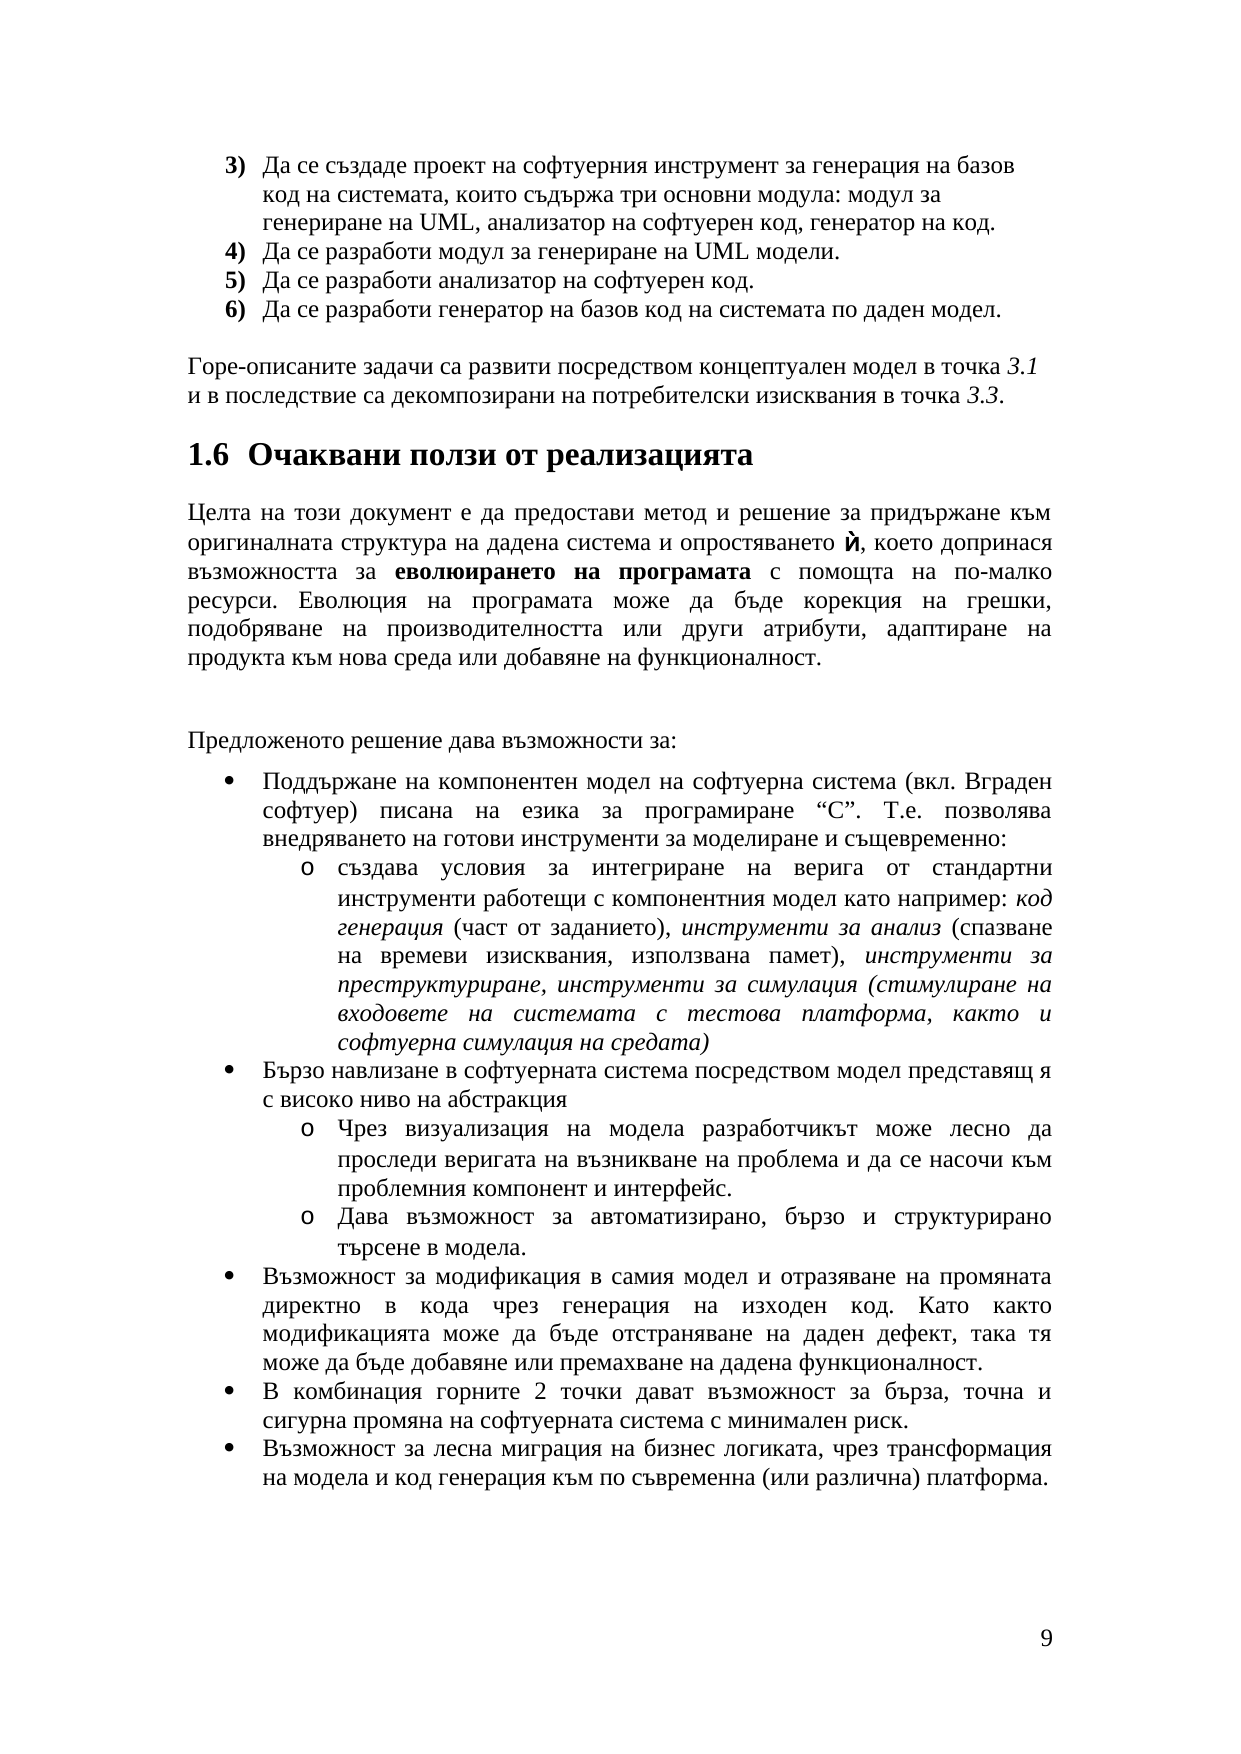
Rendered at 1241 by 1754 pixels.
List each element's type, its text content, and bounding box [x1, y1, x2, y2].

list Да се разработи модул за генериране на UML модели. [225, 236, 1053, 265]
list Да се разработи генератор на базов код на системата по даден модел. [225, 294, 1053, 322]
list Да се създаде проект на софтуерния инструмент за генерация на базов код на системата, които съдържа три основни модула: модул за генериране на UML, анализатор на софтуерен код, генератор на код. [225, 150, 1053, 236]
subtitle Очаквани ползи от реализацията [187, 434, 1053, 472]
list Възможност за лесна миграция на бизнес логиката, чрез трансформация на модела и код генерация към по съвременна (или различна) платформа. [225, 1433, 1053, 1491]
text Горе-описаните задачи са развити посредством концептуален модел в точка 3.1 и в последствие са декомпозирани на потребителски изисквания в точка 3.3. [187, 351, 1053, 409]
list Възможност за модификация в самия модел и отразяване на промяната директно в кода чрез генерация на изходен код. Като както модификацията може да бъде отстраняване на даден дефект, така тя може да бъде добавяне или премахване на дадена функционалност. [225, 1261, 1053, 1376]
list Чрез визуализация на модела разработчикът може лесно да проследи веригата на възникване на проблема и да се насочи към проблемния компонент и интерфейс. [300, 1113, 1053, 1201]
text Предложеното решение дава възможности за: [187, 725, 1053, 753]
list Да се разработи анализатор на софтуерен код. [225, 265, 1053, 294]
list Дава възможност за автоматизирано, бързо и структурирано търсене в модела. [300, 1201, 1053, 1261]
list Поддържане на компонентен модел на софтуерна система (вкл. Вграден софтуер) писана на езика за програмиране “C”. Т.е. позволява внедряването на готови инструменти за моделиране и същевременно: [225, 766, 1053, 852]
list Бързо навлизане в софтуерната система посредством модел представящ я с високо ниво на абстракция [225, 1056, 1053, 1113]
list В комбинация горните 2 точки дават възможност за бърза, точна и сигурна промяна на софтуерната система с минимален риск. [225, 1376, 1053, 1433]
list създава условия за интегриране на верига от стандартни инструменти работещи с компонентния модел като например: код генерация (част от заданието), инструменти за анализ (спазване на времеви изисквания, използвана памет), инструменти за преструктуриране, инструменти за симулация (стимулиране на входовете на системата с тестова платформа, както и софтуерна симулация на средата) [300, 852, 1053, 1056]
text Целта на този документ е да предостави метод и решение за придържане към оригиналната структура на дадена система и опростяването ѝ, което допринася възможността за еволюирането на програмата с помощта на по-малко ресурси. Еволюция на програмата може да бъде корекция на грешки, подобряване на производителността или други атрибути, адаптиране на продукта към нова среда или добавяне на функционалност. [187, 497, 1053, 671]
